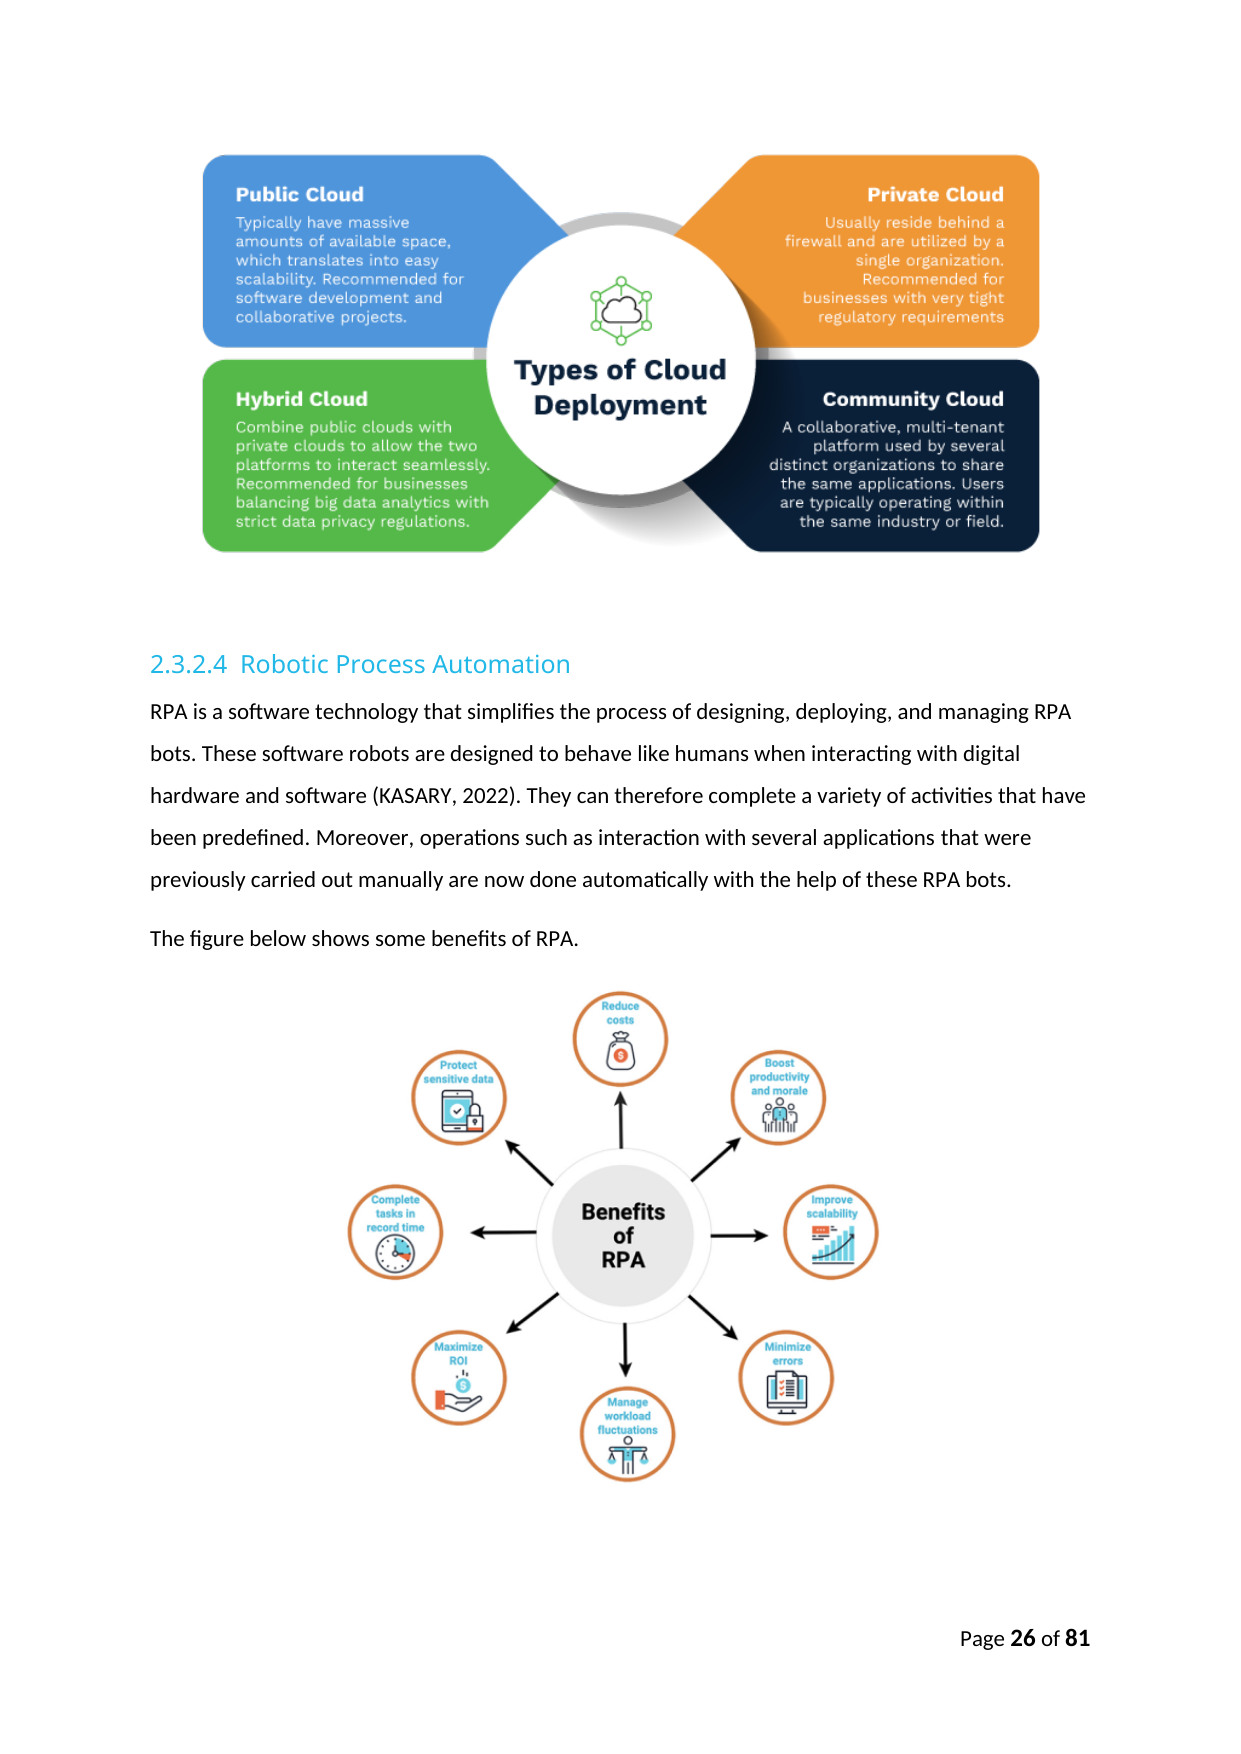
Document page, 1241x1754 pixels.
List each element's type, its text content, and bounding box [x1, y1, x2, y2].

picture [324, 982, 916, 1488]
subtitle Robotic Process Automation [150, 646, 1090, 680]
text The figure below shows some benefits of RPA. [150, 924, 1090, 952]
text RPA is a software technology that simplifies the process of designing, deploying, and managing RPA bots. These software robots are designed to behave like humans when interacting with digital hardware and software (KASARY, 2022). They can therefore complete a variety of activities that have been predefined. Moreover, operations such as interaction with several applications that were previously carried out manually are now done automatically with the help of these RPA bots. [150, 697, 1090, 893]
picture [194, 150, 1046, 558]
